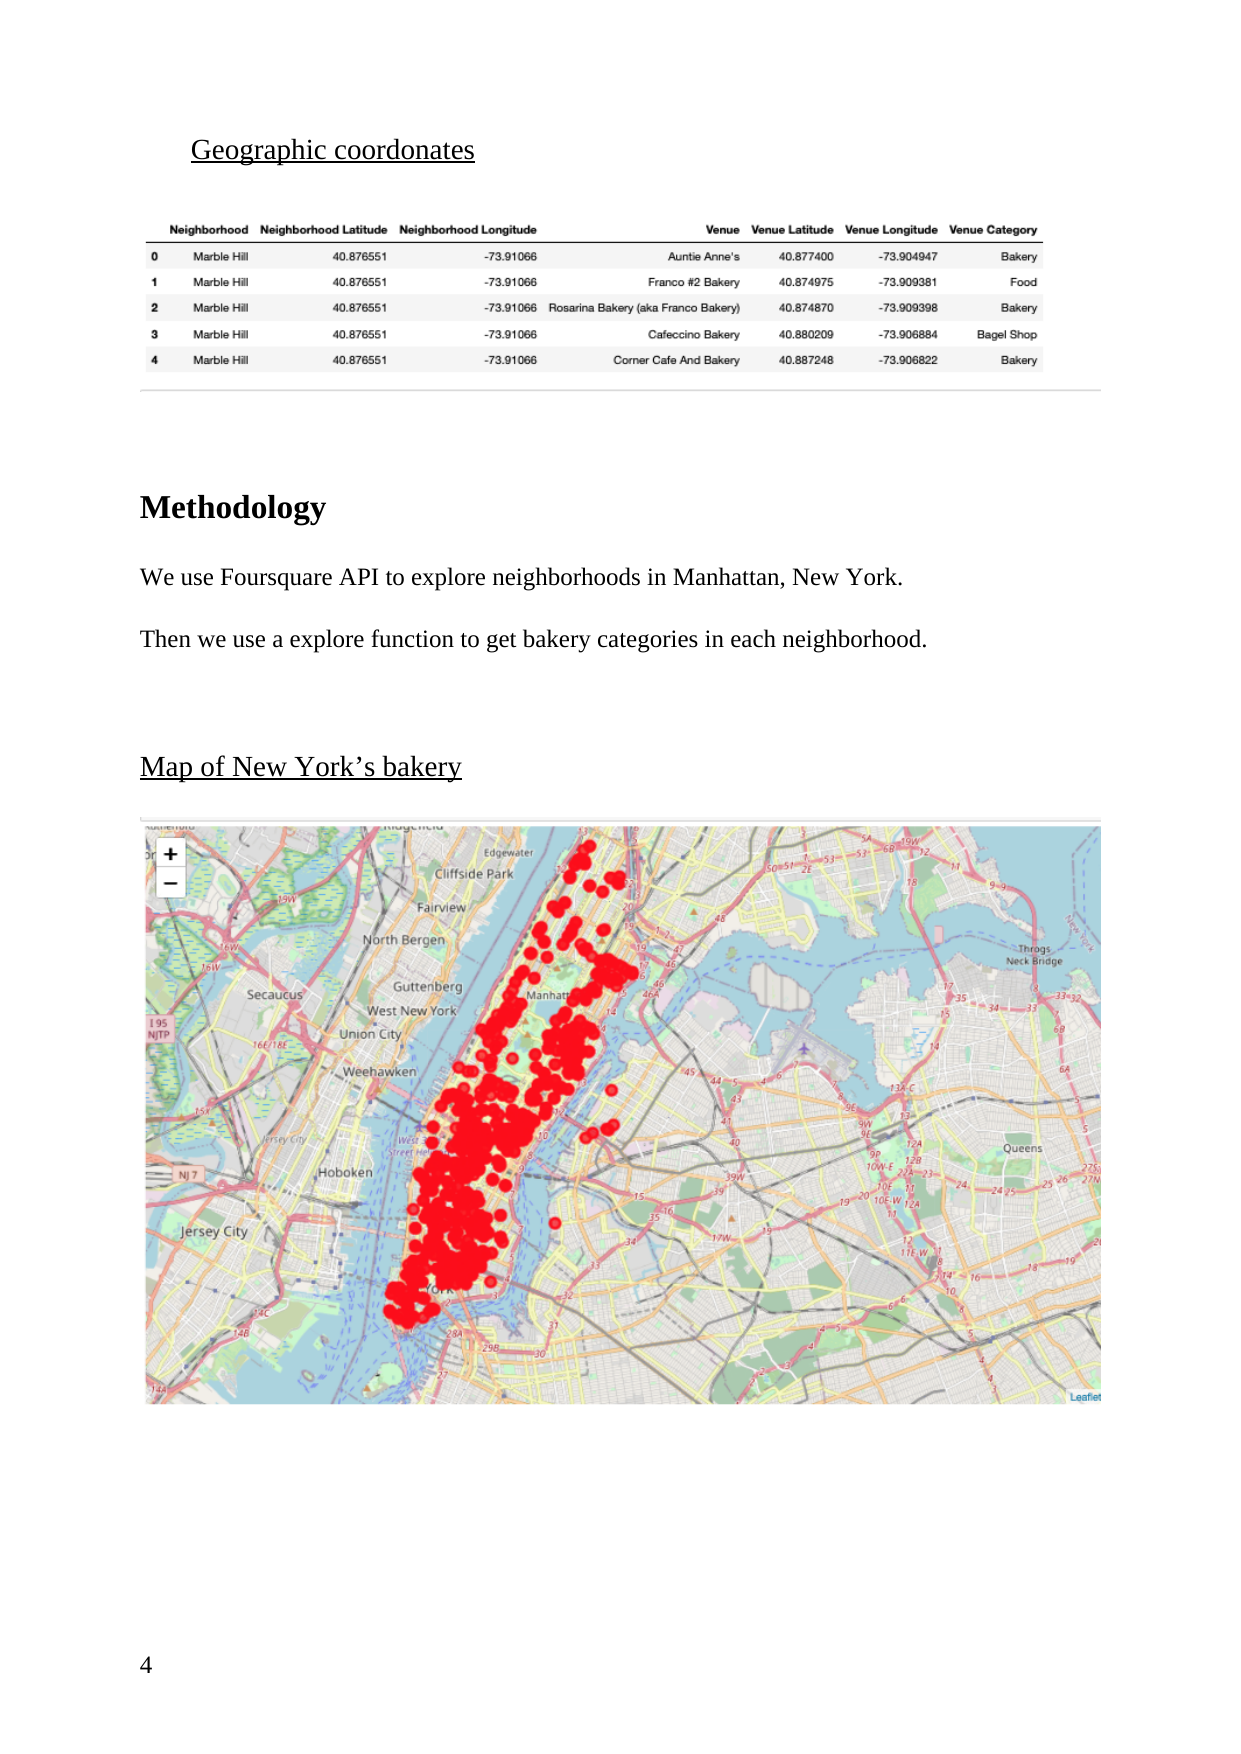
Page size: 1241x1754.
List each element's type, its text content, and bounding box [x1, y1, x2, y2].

text Then we use a explore function to get bakery categories in each neighborhood. [139, 624, 1101, 653]
picture [139, 817, 1101, 1409]
picture [139, 200, 1101, 392]
text Methodology [139, 487, 1101, 526]
text We use Foursquare API to explore neighborhoods in Manhattan, New York. [139, 562, 1101, 591]
text Map of New York’s bakery [139, 749, 1101, 782]
text Geographic coordonates [191, 132, 1101, 166]
